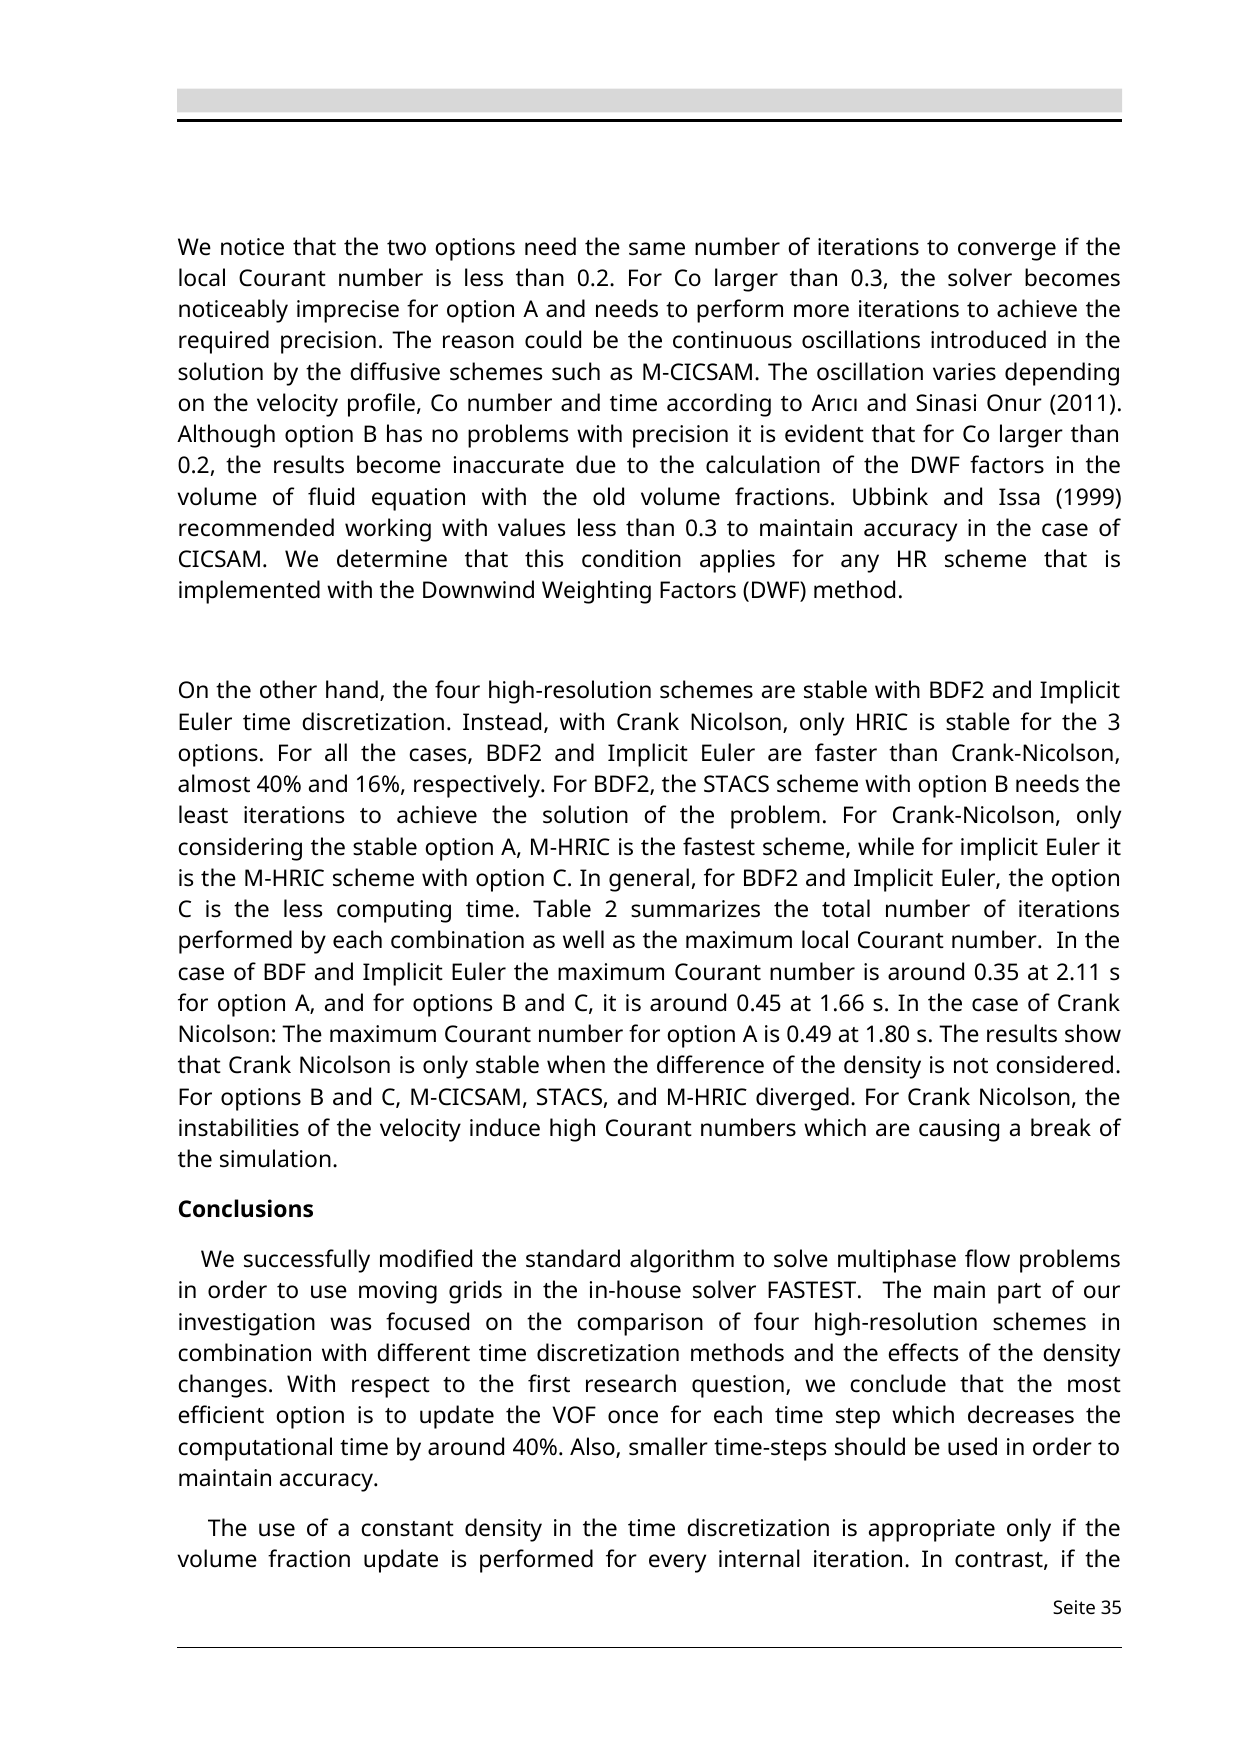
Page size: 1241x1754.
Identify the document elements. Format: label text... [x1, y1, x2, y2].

text Conclusions [177, 1193, 1122, 1224]
text We successfully modified the standard algorithm to solve multiphase flow problems in order to use moving grids in the in-house solver FASTEST. The main part of our investigation was focused on the comparison of four high-resolution schemes in combination with different time discretization methods and the effects of the density changes. With respect to the first research question, we conclude that the most efficient option is to update the VOF once for each time step which decreases the computational time by around 40%. Also, smaller time-steps should be used in order to maintain accuracy. [177, 1243, 1122, 1493]
text On the other hand, the four high-resolution schemes are stable with BDF2 and Implicit Euler time discretization. Instead, with Crank Nicolson, only HRIC is stable for the 3 options. For all the cases, BDF2 and Implicit Euler are faster than Crank-Nicolson, almost 40% and 16%, respectively. For BDF2, the STACS scheme with option B needs the least iterations to achieve the solution of the problem. For Crank-Nicolson, only considering the stable option A, M-HRIC is the fastest scheme, while for implicit Euler it is the M-HRIC scheme with option C. In general, for BDF2 and Implicit Euler, the option C is the less computing time. Table 2 summarizes the total number of iterations performed by each combination as well as the maximum local Courant number. In the case of BDF and Implicit Euler the maximum Courant number is around 0.35 at 2.11 s for option A, and for options B and C, it is around 0.45 at 1.66 s. In the case of Crank Nicolson: The maximum Courant number for option A is 0.49 at 1.80 s. The results show that Crank Nicolson is only stable when the difference of the density is not considered. For options B and C, M-CICSAM, STACS, and M-HRIC diverged. For Crank Nicolson, the instabilities of the velocity induce high Courant numbers which are causing a break of the simulation. [177, 674, 1122, 1174]
text We notice that the two options need the same number of iterations to converge if the local Courant number is less than 0.2. For Co larger than 0.3, the solver becomes noticeably imprecise for option A and needs to perform more iterations to achieve the required precision. The reason could be the continuous oscillations introduced in the solution by the diffusive schemes such as M-CICSAM. The oscillation varies depending on the velocity profile, Co number and time according to Arıcı and Sinasi Onur (2011). Although option B has no problems with precision it is evident that for Co larger than 0.2, the results become inaccurate due to the calculation of the DWF factors in the volume of fluid equation with the old volume fractions. Ubbink and Issa (1999) recommended working with values less than 0.3 to maintain accuracy in the case of CICSAM. We determine that this condition applies for any HR scheme that is implemented with the Downwind Weighting Factors (DWF) method. [177, 231, 1122, 606]
